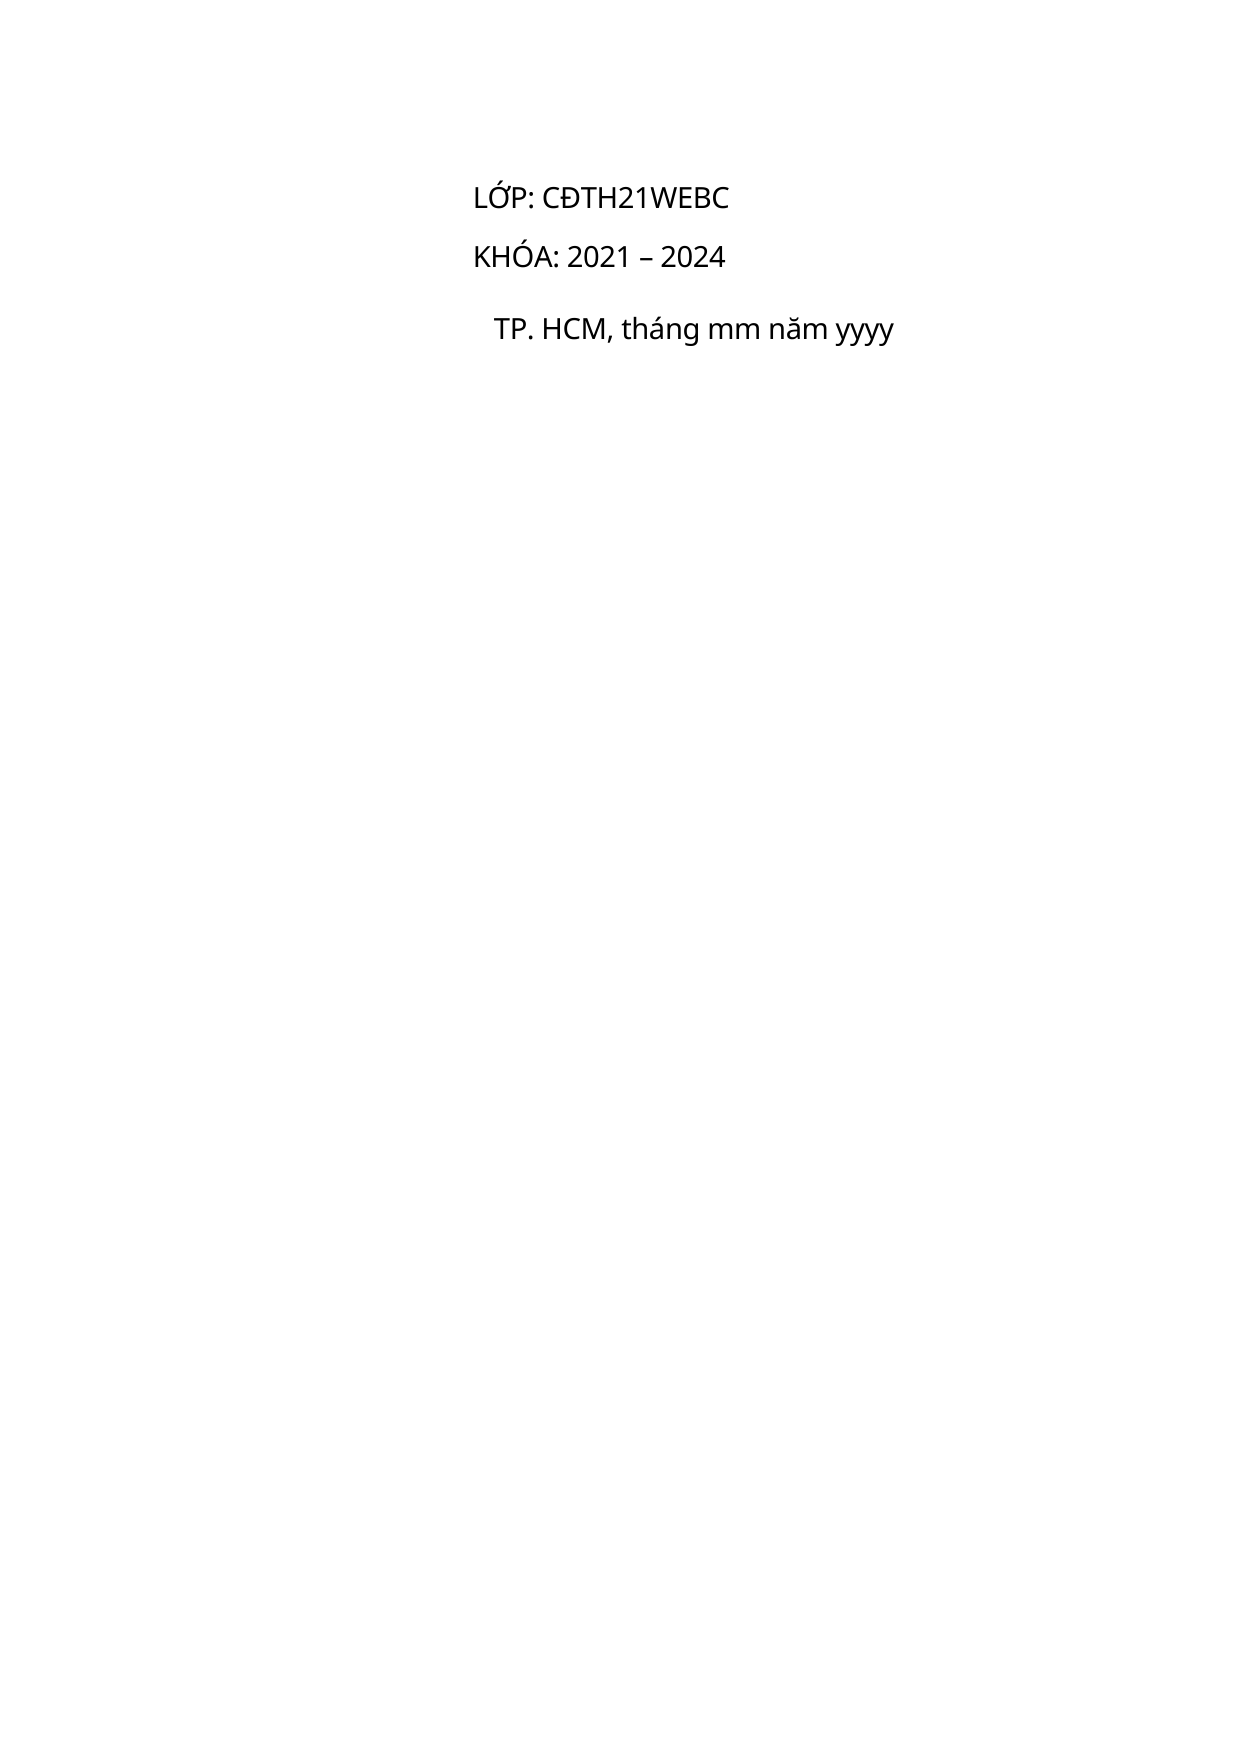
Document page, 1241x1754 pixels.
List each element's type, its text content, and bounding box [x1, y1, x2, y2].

text LỚP: CĐTH21WEBC [413, 177, 1122, 217]
text TP. HCM, tháng mm năm yyyy [207, 309, 1122, 348]
text KHÓA: 2021 – 2024 [413, 237, 1122, 276]
